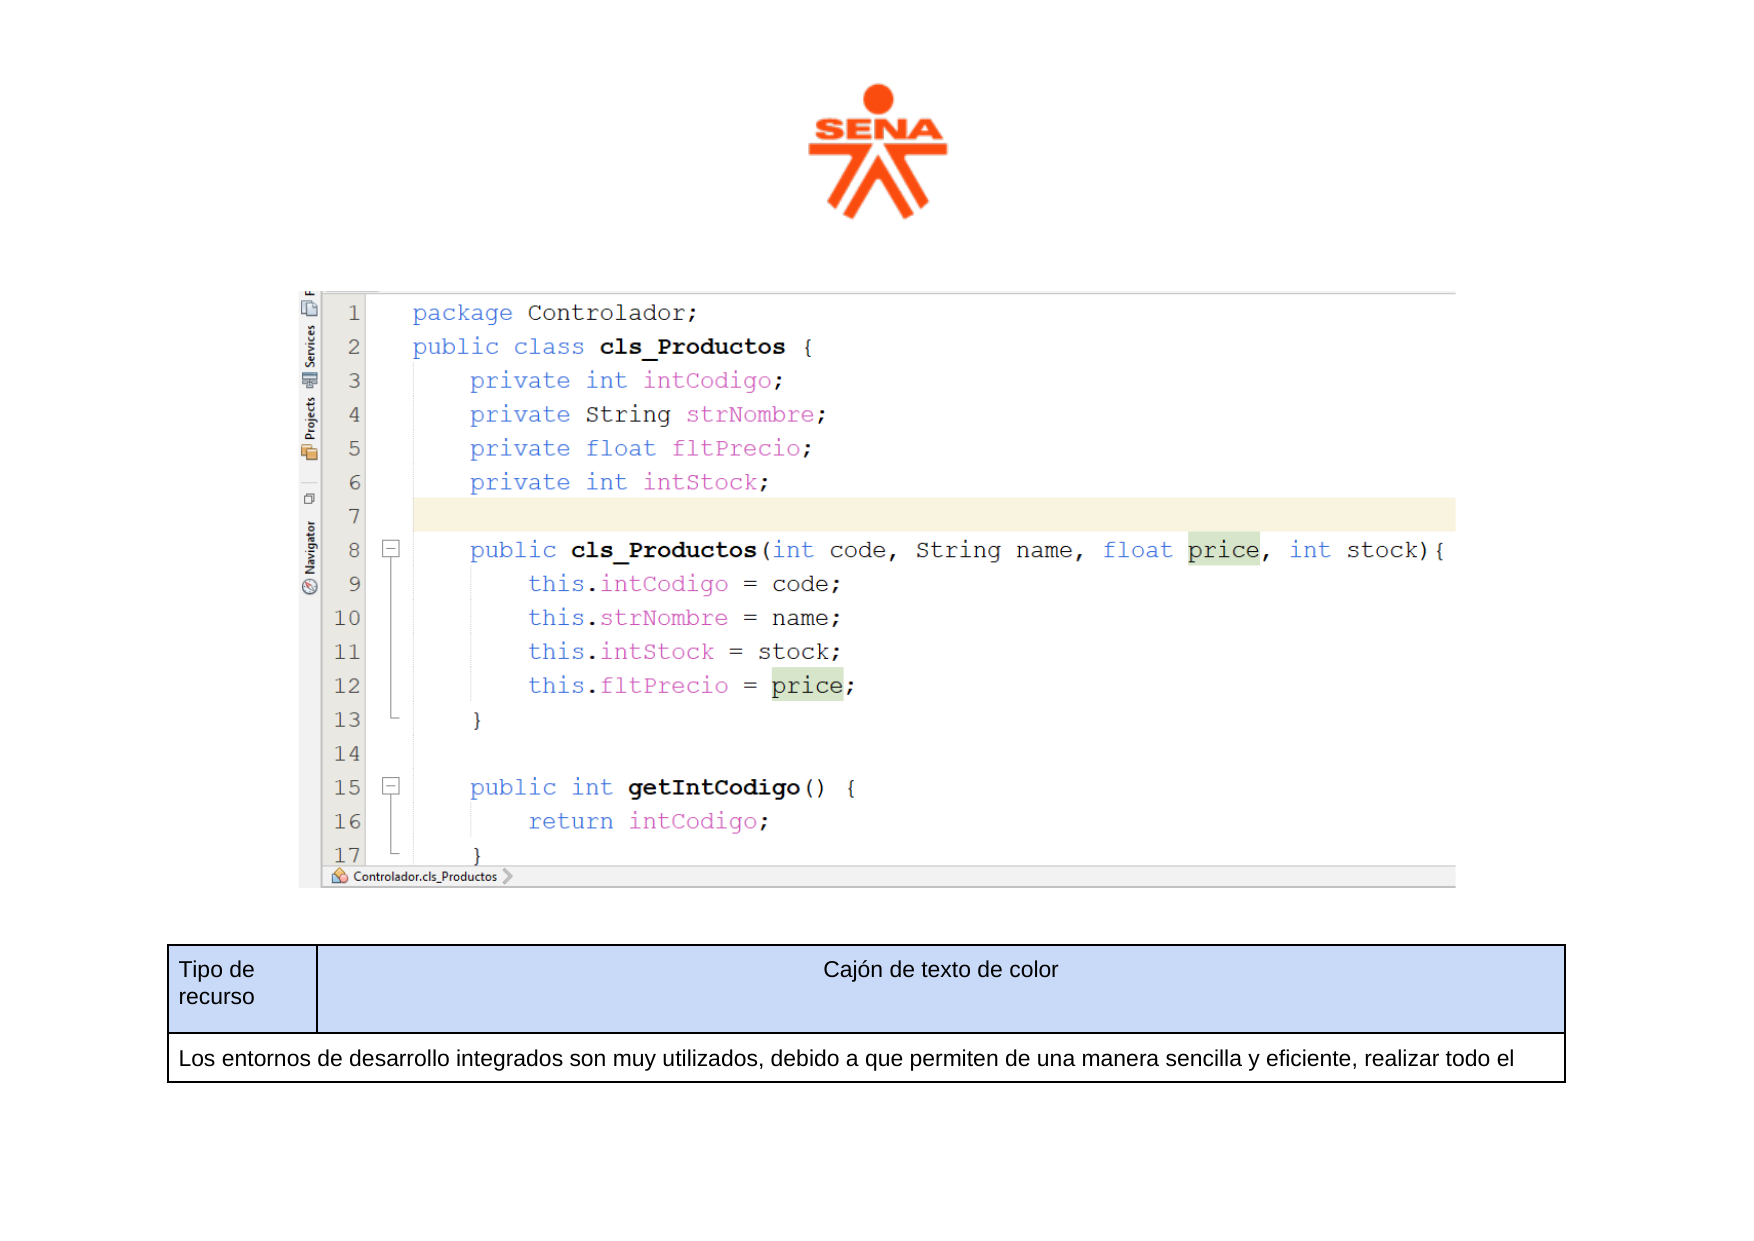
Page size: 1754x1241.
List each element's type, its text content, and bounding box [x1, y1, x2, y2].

picture [298, 291, 1456, 888]
picture [796, 75, 958, 227]
table_header Tipo de recurso [169, 946, 316, 1032]
table_header Cajón de texto de color [318, 946, 1564, 1032]
